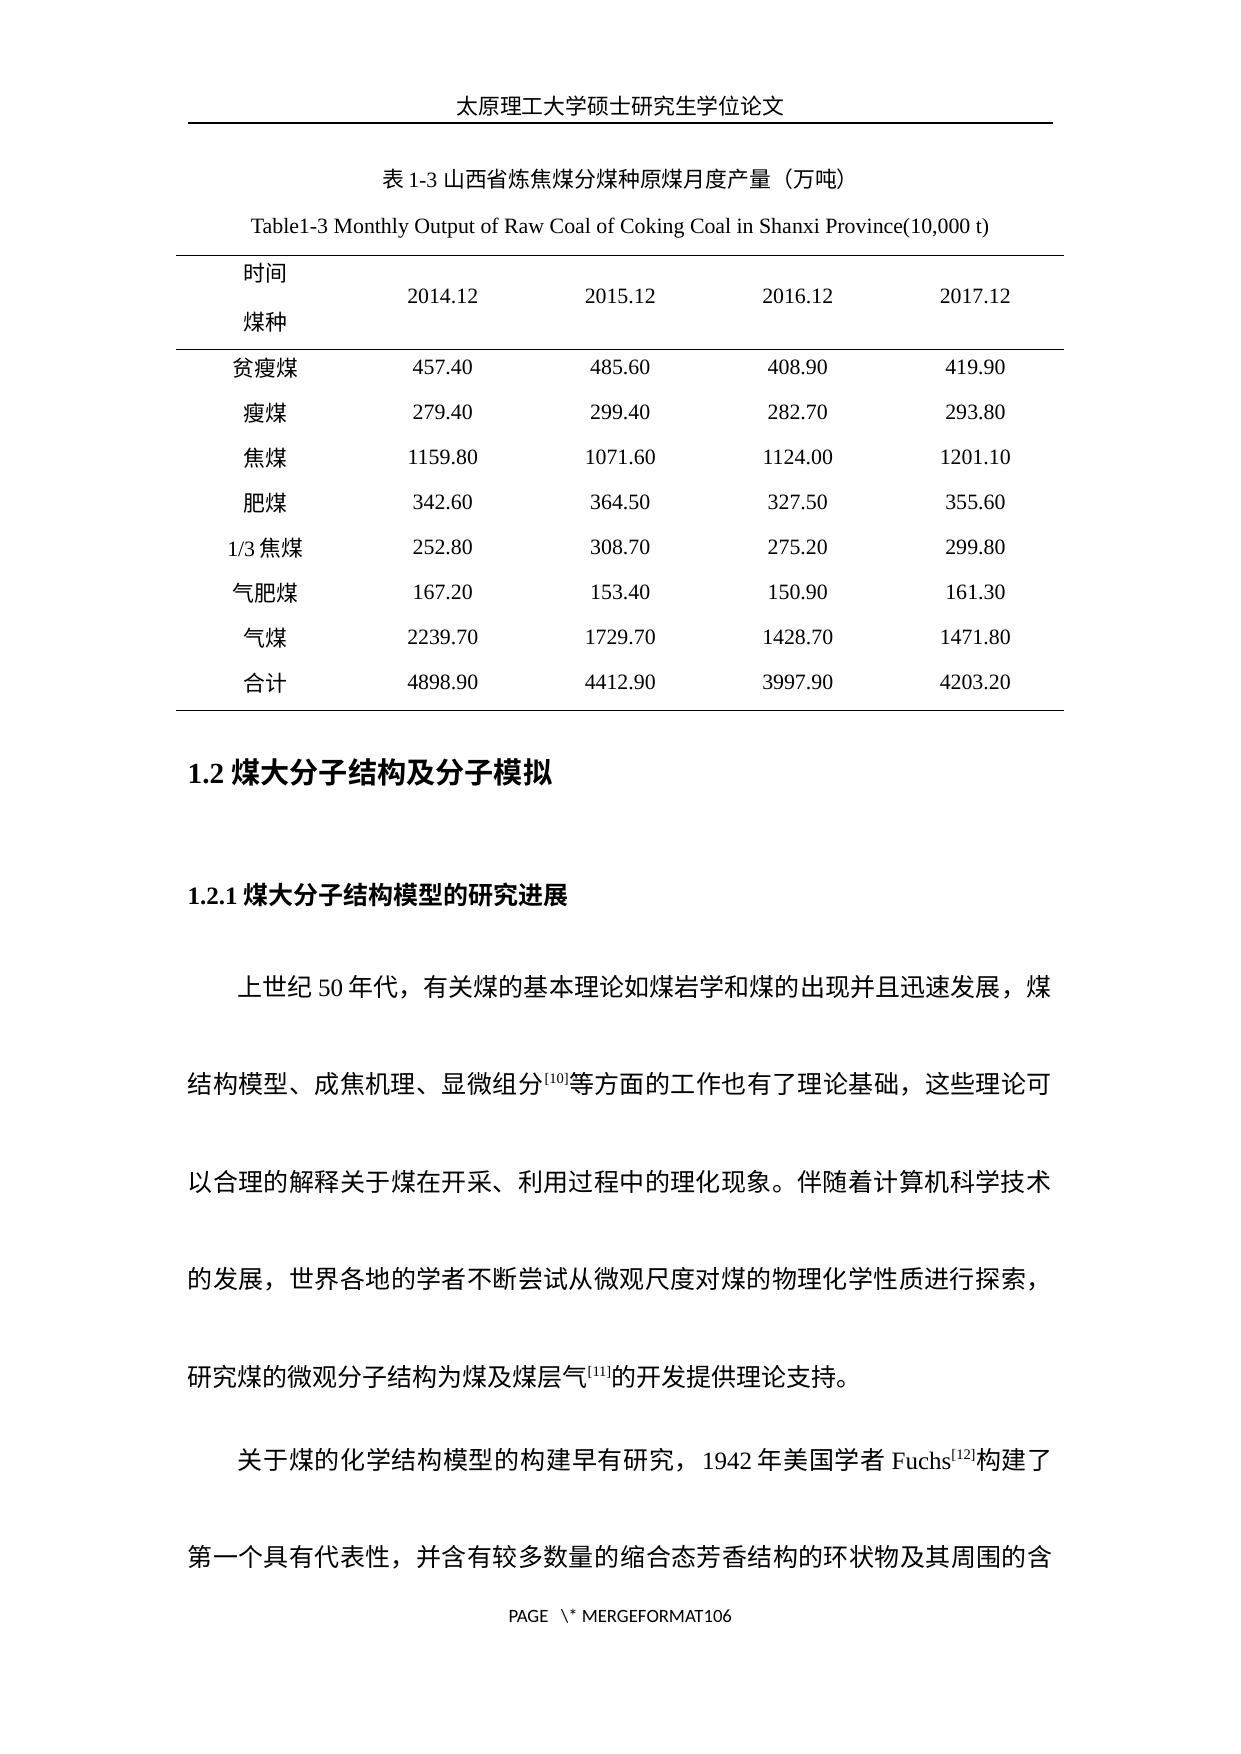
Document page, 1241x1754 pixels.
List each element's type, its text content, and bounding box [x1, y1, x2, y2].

table_cell 485.60 [531, 350, 709, 395]
table_cell 4412.90 [531, 665, 709, 710]
table_cell 299.80 [886, 530, 1064, 575]
table_cell 308.70 [531, 530, 709, 575]
table_cell 气肥煤 [176, 575, 354, 620]
table_cell 167.20 [354, 575, 531, 620]
table_cell 457.40 [354, 350, 531, 395]
table_header 2016.12 [709, 256, 886, 349]
table_cell 408.90 [709, 350, 886, 395]
table_cell 293.80 [886, 395, 1064, 440]
table_cell 342.60 [354, 485, 531, 530]
table_cell 3997.90 [709, 665, 886, 710]
table_cell 焦煤 [176, 440, 354, 485]
text Table1-3 Monthly Output of Raw Coal of Coking Coal in Shanxi Province(10,000 t) [187, 209, 1053, 242]
table_cell 355.60 [886, 485, 1064, 530]
table_cell 1729.70 [531, 620, 709, 665]
table_cell 279.40 [354, 395, 531, 440]
table_cell 153.40 [531, 575, 709, 620]
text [187, 1426, 1053, 1588]
table_cell 1471.80 [886, 620, 1064, 665]
text 表1-3 山西省炼焦煤分煤种原煤月度产量（万吨） [187, 161, 1053, 194]
table_cell 299.40 [531, 395, 709, 440]
table_cell 瘦煤 [176, 395, 354, 440]
table_cell 肥煤 [176, 485, 354, 530]
table_cell 合计 [176, 665, 354, 710]
table_cell 2239.70 [354, 620, 531, 665]
table_cell 贫瘦煤 [176, 350, 354, 395]
table_cell 282.70 [709, 395, 886, 440]
table_cell 4203.20 [886, 665, 1064, 710]
table_header 2015.12 [531, 256, 709, 349]
table_cell 1/3焦煤 [176, 530, 354, 575]
subtitle 1.2 煤大分子结构及分子模拟 [187, 738, 1053, 803]
table_cell 1428.70 [709, 620, 886, 665]
table_header 2017.12 [886, 256, 1064, 349]
table_header 2014.12 [354, 256, 531, 349]
table_cell 327.50 [709, 485, 886, 530]
table_cell 161.30 [886, 575, 1064, 620]
table_cell 364.50 [531, 485, 709, 530]
text 1.2.1 煤大分子结构模型的研究进展 [187, 861, 1053, 926]
text 上世纪50年代，有关煤的基本理论如煤岩学和煤的出现并且迅速发展，煤结构模型、成焦机理、显微组分[10]等方面的工作也有了理论基础，这些理论可以合理的解释关于煤在开采、利用过程中的理化现象。伴随着计算机科学技术的发展，世界各地的学者不断尝试从微观尺度对煤的物理化学性质进行探索，研究煤的微观分子结构为煤及煤层气[11]的开发提供理论支持。 [187, 953, 1053, 1408]
table_cell 150.90 [709, 575, 886, 620]
table_cell 1071.60 [531, 440, 709, 485]
table_cell 4898.90 [354, 665, 531, 710]
table_cell 252.80 [354, 530, 531, 575]
table_cell 1201.10 [886, 440, 1064, 485]
table_cell 1124.00 [709, 440, 886, 485]
table_cell 气煤 [176, 620, 354, 665]
table_header 时间 煤种 [176, 256, 354, 349]
table_cell 1159.80 [354, 440, 531, 485]
table_cell 275.20 [709, 530, 886, 575]
table_cell 419.90 [886, 350, 1064, 395]
